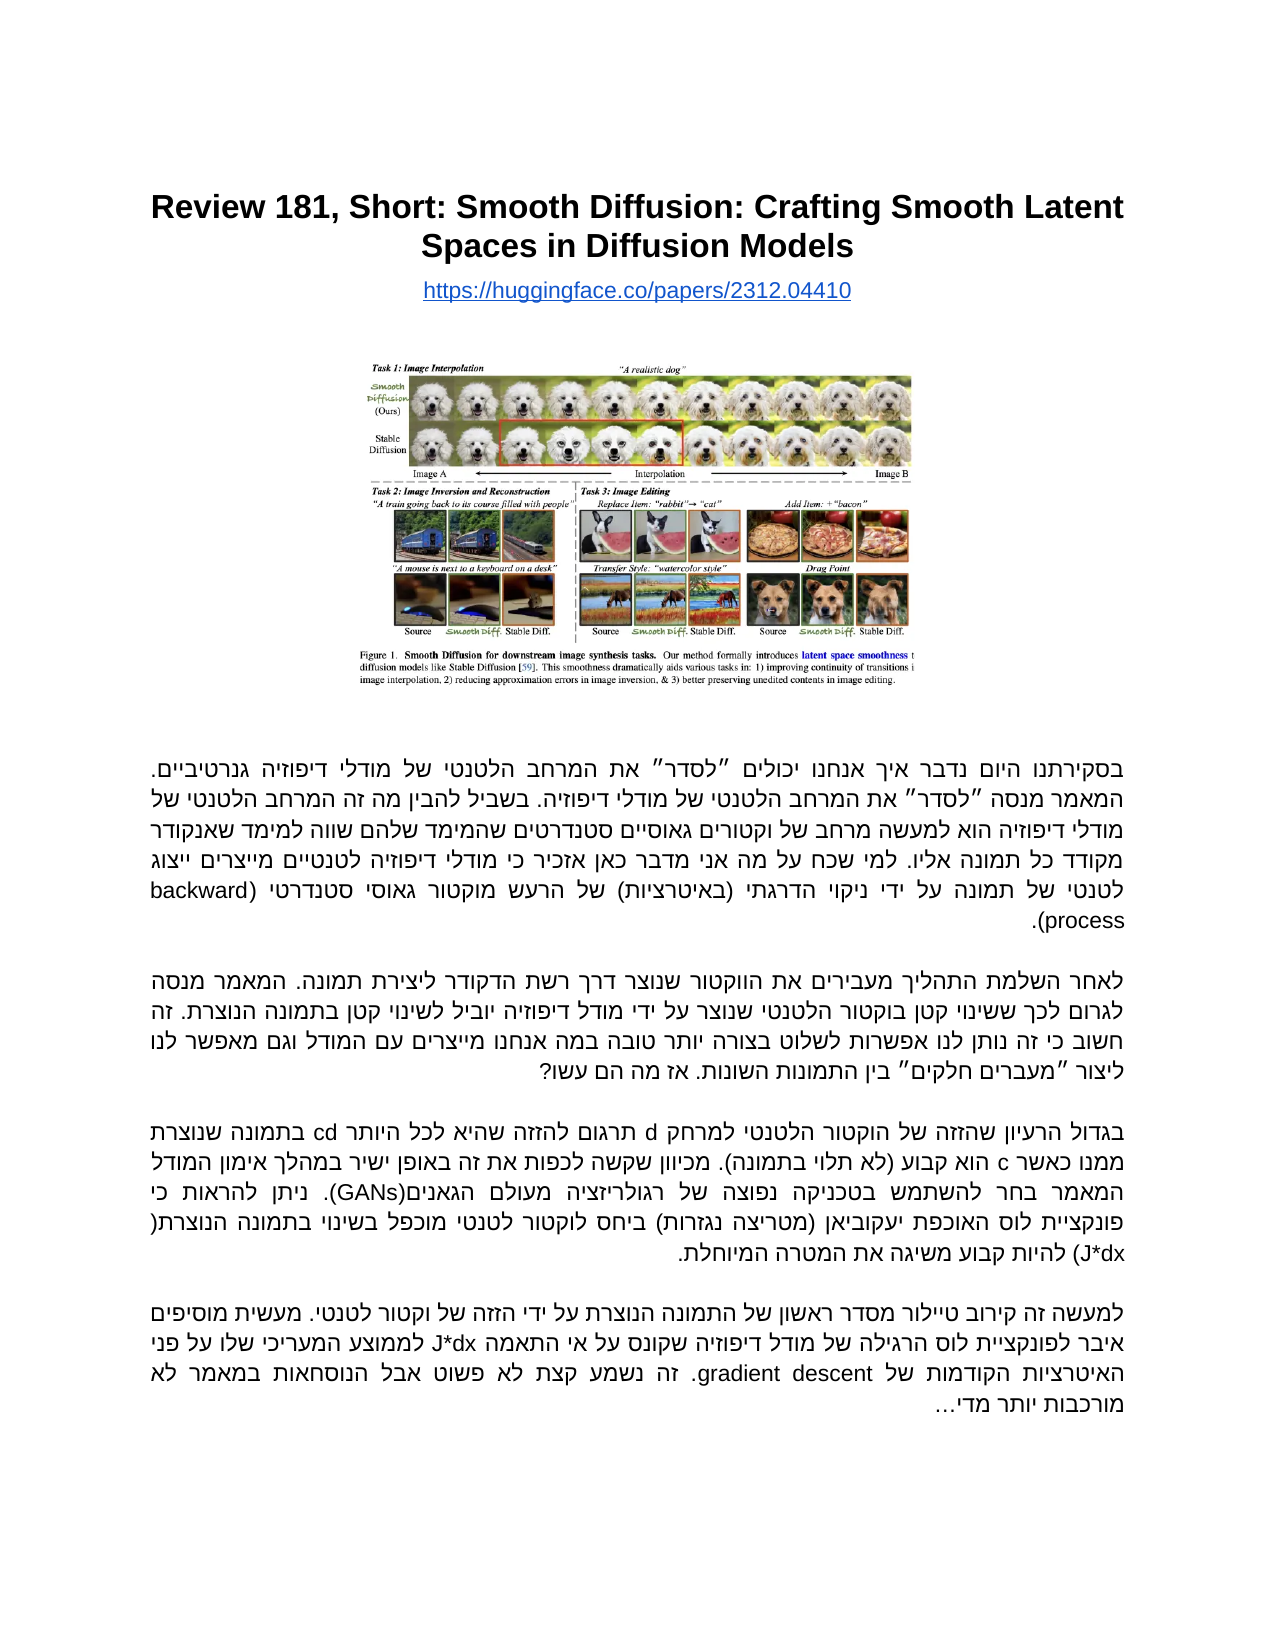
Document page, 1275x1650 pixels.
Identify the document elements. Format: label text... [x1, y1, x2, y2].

picture [360, 361, 915, 689]
text בסקירתנו היום נדבר איך אנחנו יכולים ״לסדר״ את המרחב הלטנטי של מודלי דיפוזיה גנרטיביים. המאמר מנסה ״לסדר״ את המרחב הלטנטי של מודלי דיפוזיה. בשביל להבין מה זה המרחב הלטנטי של מודלי דיפוזיה הוא למעשה מרחב של וקטורים גאוסיים סטנדרטים שהמימד שלהם שווה למימד שאנקודר מקודד כל תמונה אליו. למי שכח על מה אני מדבר כאן אזכיר כי מודלי דיפוזיה לטנטיים מייצרים ייצוג לטנטי של תמונה על ידי ניקוי הדרגתי (באיטרציות) של הרעש מוקטור גאוסי סטנדרטי (backward process). [150, 756, 1125, 933]
subtitle Review 181, Short: Smooth Diffusion: Crafting Smooth Latent Spaces in Diffusion Models [150, 187, 1125, 264]
text בגדול הרעיון שהזזה של הוקטור הלטנטי למרחק d תרגום להזזה שהיא לכל היותר cd בתמונה שנוצרת ממנו כאשר c הוא קבוע (לא תלוי בתמונה). מכיוון שקשה לכפות את זה באופן ישיר במהלך אימון המודל המאמר בחר להשתמש בטכניקה נפוצה של רגולריזציה מעולם הגאנים(GANs). ניתן להראות כי פונקציית לוס האוכפת יעקוביאן (מטריצה נגזרות) ביחס לוקטור לטנטי מוכפל בשינוי בתמונה הנוצרת(J*dx) להיות קבוע משיגה את המטרה המיוחלת. [150, 1119, 1125, 1266]
text לאחר השלמת התהליך מעבירים את הווקטור שנוצר דרך רשת הדקודר ליצירת תמונה. המאמר מנסה לגרום לכך ששינוי קטן בוקטור הלטנטי שנוצר על ידי מודל דיפוזיה יוביל לשינוי קטן בתמונה הנוצרת. זה חשוב כי זה נותן לנו אפשרות לשלוט בצורה יותר טובה במה אנחנו מייצרים עם המודל וגם מאפשר לנו ליצור ״מעברים חלקים״ בין התמונות השונות. אז מה הם עשו? [150, 968, 1125, 1084]
text למעשה זה קירוב טיילור מסדר ראשון של התמונה הנוצרת על ידי הזזה של וקטור לטנטי. מעשית מוסיפים איבר לפונקציית לוס הרגילה של מודל דיפוזיה שקונס על אי התאמה J*dx לממוצע המעריכי שלו על פני האיטרציות הקודמות של gradient descent. זה נשמע קצת לא פשוט אבל הנוסחאות במאמר לא מורכבות יותר מדי… [150, 1300, 1125, 1417]
text https://huggingface.co/papers/2312.04410 [150, 277, 1125, 303]
